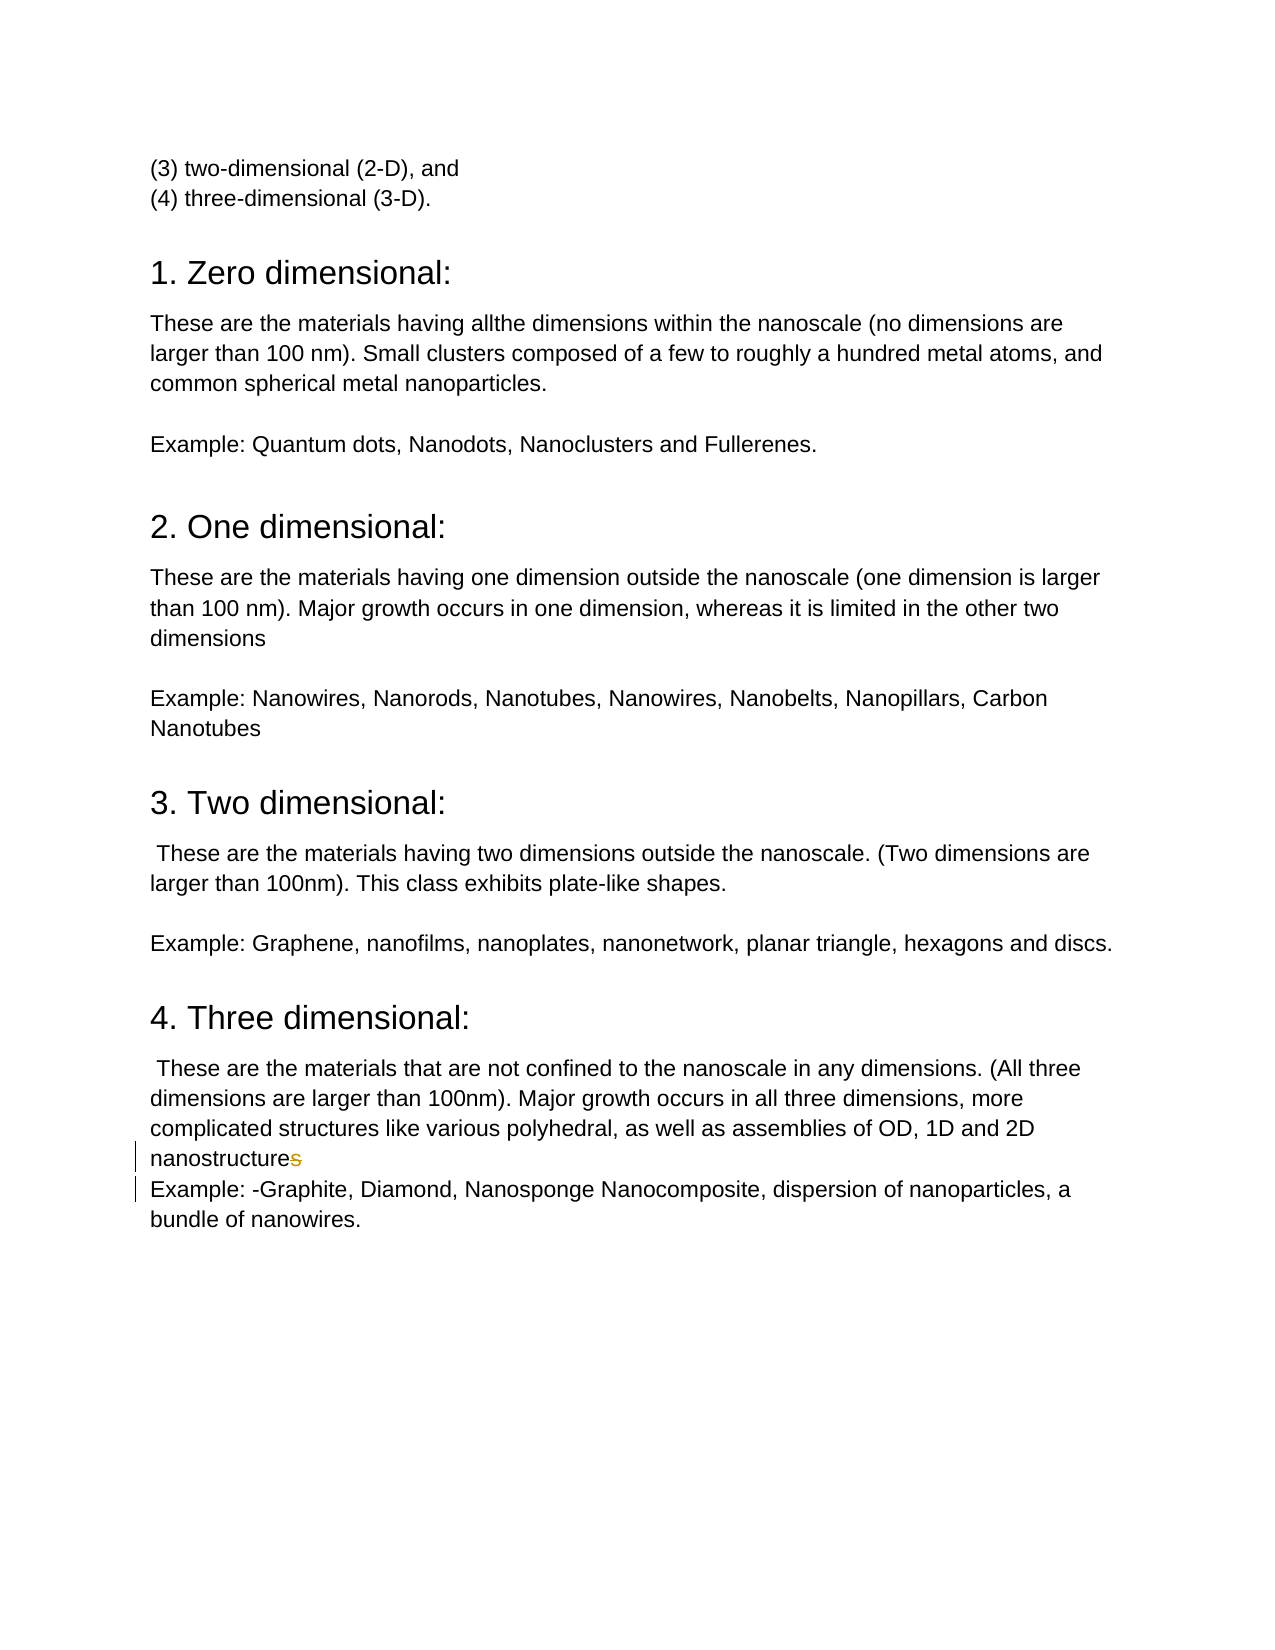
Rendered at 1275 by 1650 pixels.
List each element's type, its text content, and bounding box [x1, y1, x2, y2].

subtitle 1. Zero dimensional: [150, 253, 1125, 292]
text (3) two-dimensional (2-D), and [150, 155, 1125, 182]
text (4) three-dimensional (3-D). [150, 185, 1125, 212]
text Example: Quantum dots, Nanodots, Nanoclusters and Fullerenes. [150, 431, 1125, 457]
subtitle 3. Two dimensional: [150, 783, 1125, 821]
text Example: Graphene, nanofilms, nanoplates, nanonetwork, planar triangle, hexagons and discs. [150, 930, 1125, 957]
subtitle 2. One dimensional: [150, 508, 1125, 546]
text These are the materials having allthe dimensions within the nanoscale (no dimensions are larger than 100 nm). Small clusters composed of a few to roughly a hundred metal atoms, and common spherical metal nanoparticles. [150, 310, 1125, 397]
text These are the materials having one dimension outside the nanoscale (one dimension is larger than 100 nm). Major growth occurs in one dimension, whereas it is limited in the other two dimensions [150, 564, 1125, 651]
subtitle 4. Three dimensional: [150, 998, 1125, 1036]
text Example: Nanowires, Nanorods, Nanotubes, Nanowires, Nanobelts, Nanopillars, Carbon Nanotubes [150, 685, 1125, 742]
text Example: -Graphite, Diamond, Nanosponge Nanocomposite, dispersion of nanoparticles, a bundle of nanowires. [150, 1176, 1125, 1232]
text These are the materials having two dimensions outside the nanoscale. (Two dimensions are larger than 100nm). This class exhibits plate-like shapes. [150, 840, 1125, 896]
